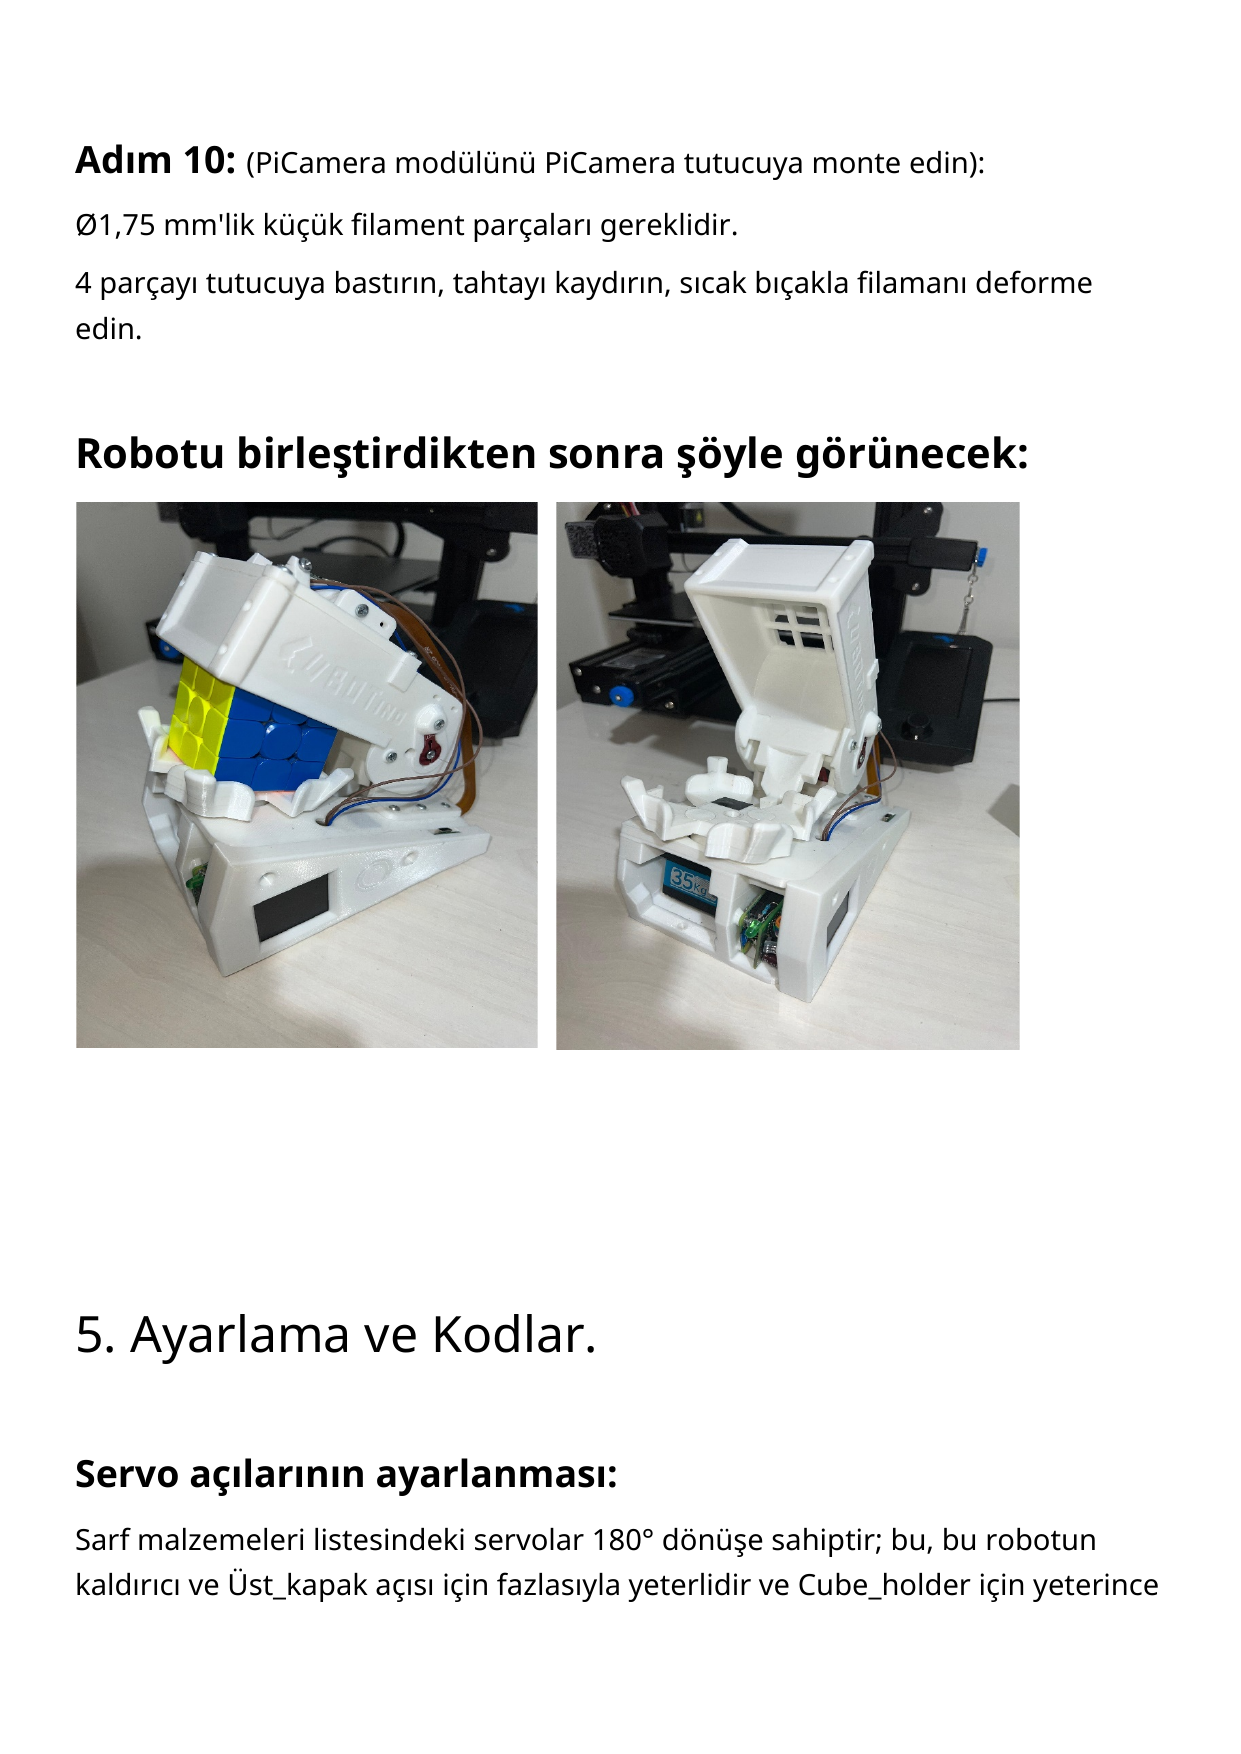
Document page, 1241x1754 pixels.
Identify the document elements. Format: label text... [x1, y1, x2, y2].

text 5. Ayarlama ve Kodlar. [75, 1299, 1165, 1367]
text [75, 1519, 1165, 1604]
text 4 parçayı tutucuya bastırın, tahtayı kaydırın, sıcak bıçakla filamanı deforme edin. [75, 262, 1165, 348]
text Robotu birleştirdikten sonra şöyle görünecek: [75, 424, 1165, 481]
picture [556, 502, 1020, 1050]
text Adım 10: (PiCamera modülünü PiCamera tutucuya monte edin): [75, 133, 1165, 184]
picture [75, 502, 538, 1046]
text Ø1,75 mm'lik küçük filament parçaları gereklidir. [75, 204, 1165, 244]
text Servo açılarının ayarlanması: [75, 1448, 1165, 1499]
